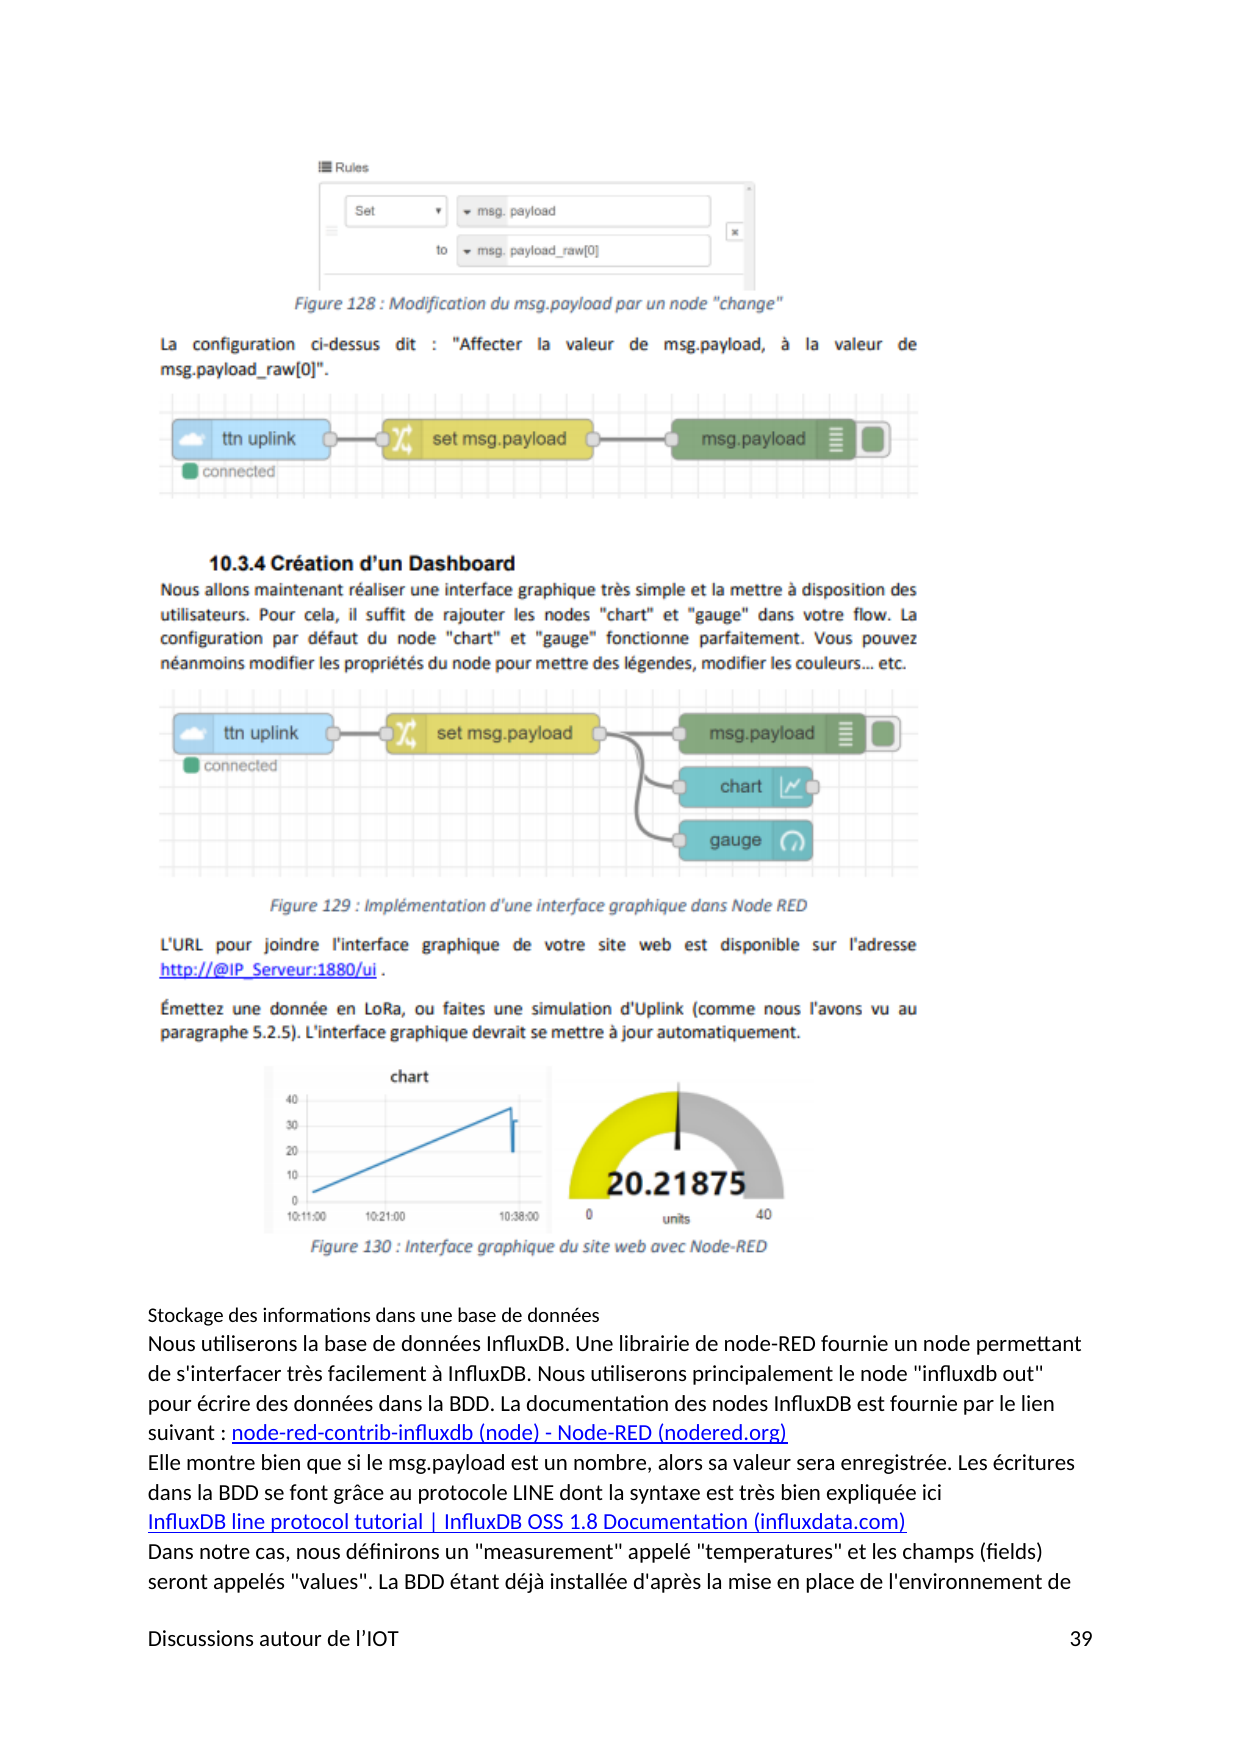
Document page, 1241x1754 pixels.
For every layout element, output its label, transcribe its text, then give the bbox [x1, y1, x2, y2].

text Elle montre bien que si le msg.payload est un nombre, alors sa valeur sera enregistrée. Les écritures dans la BDD se font grâce au protocole LINE dont la syntaxe est très bien expliquée ici [148, 1448, 1093, 1506]
text Stockage des informations dans une base de données [148, 1302, 1093, 1328]
picture [147, 147, 970, 1301]
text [148, 1537, 1093, 1595]
text InfluxDB line protocol tutorial | InfluxDB OSS 1.8 Documentation (influxdata.com) [148, 1507, 1093, 1535]
text Nous utiliserons la base de données InfluxDB. Une librairie de node-RED fournie un node permettant de s'interfacer très facilement à InfluxDB. Nous utiliserons principalement le node "influxdb out" pour écrire des données dans la BDD. La documentation des nodes InfluxDB est fournie par le lien suivant : node-red-contrib-influxdb (node) - Node-RED (nodered.org) [148, 1329, 1093, 1446]
